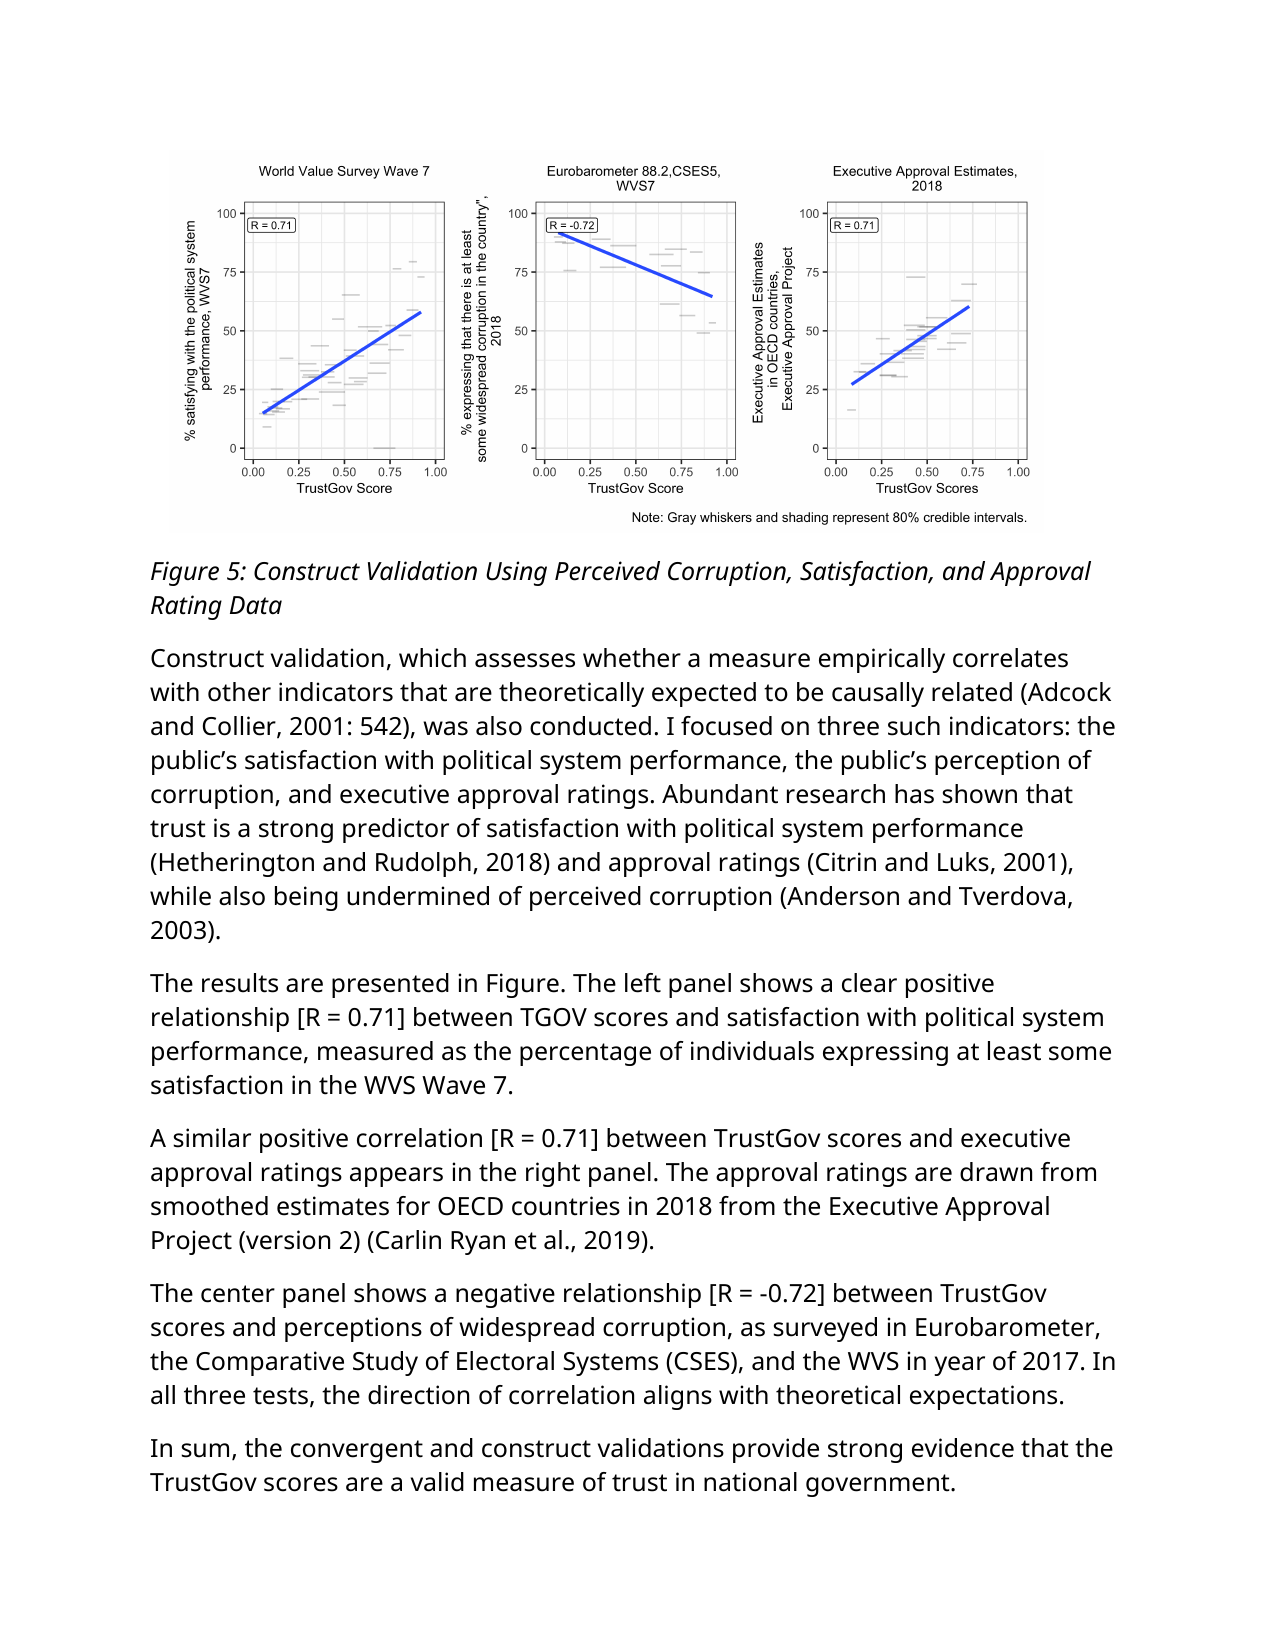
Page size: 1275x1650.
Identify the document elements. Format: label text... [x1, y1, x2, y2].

text The center panel shows a negative relationship [R = -0.72] between TrustGov scores and perceptions of widespread corruption, as surveyed in Eurobarometer, the Comparative Study of Electoral Systems (CSES), and the WVS in year of 2017. In all three tests, the direction of correlation aligns with theoretical expectations. [150, 1276, 1125, 1412]
text In sum, the convergent and construct validations provide strong evidence that the TrustGov scores are a valid measure of trust in national government. [150, 1431, 1125, 1499]
text Construct validation, which assesses whether a measure empirically correlates with other indicators that are theoretically expected to be causally related (Adcock and Collier, 2001: 542), was also conducted. I focused on three such indicators: the public’s satisfaction with political system performance, the public’s perception of corruption, and executive approval ratings. Abundant research has shown that trust is a strong predictor of satisfaction with political system performance (Hetherington and Rudolph, 2018) and approval ratings (Citrin and Luks, 2001), while also being undermined of perceived corruption (Anderson and Tverdova, 2003). [150, 641, 1125, 947]
text Figure 5: Construct Validation Using Perceived Corruption, Satisfaction, and Approval Rating Data [150, 554, 1125, 622]
picture [168, 150, 1044, 533]
text The results are presented in Figure. The left panel shows a clear positive relationship [R = 0.71] between TGOV scores and satisfaction with political system performance, measured as the percentage of individuals expressing at least some satisfaction in the WVS Wave 7. [150, 966, 1125, 1102]
text A similar positive correlation [R = 0.71] between TrustGov scores and executive approval ratings appears in the right panel. The approval ratings are drawn from smoothed estimates for OECD countries in 2018 from the Executive Approval Project (version 2) (Carlin Ryan et al., 2019). [150, 1121, 1125, 1257]
